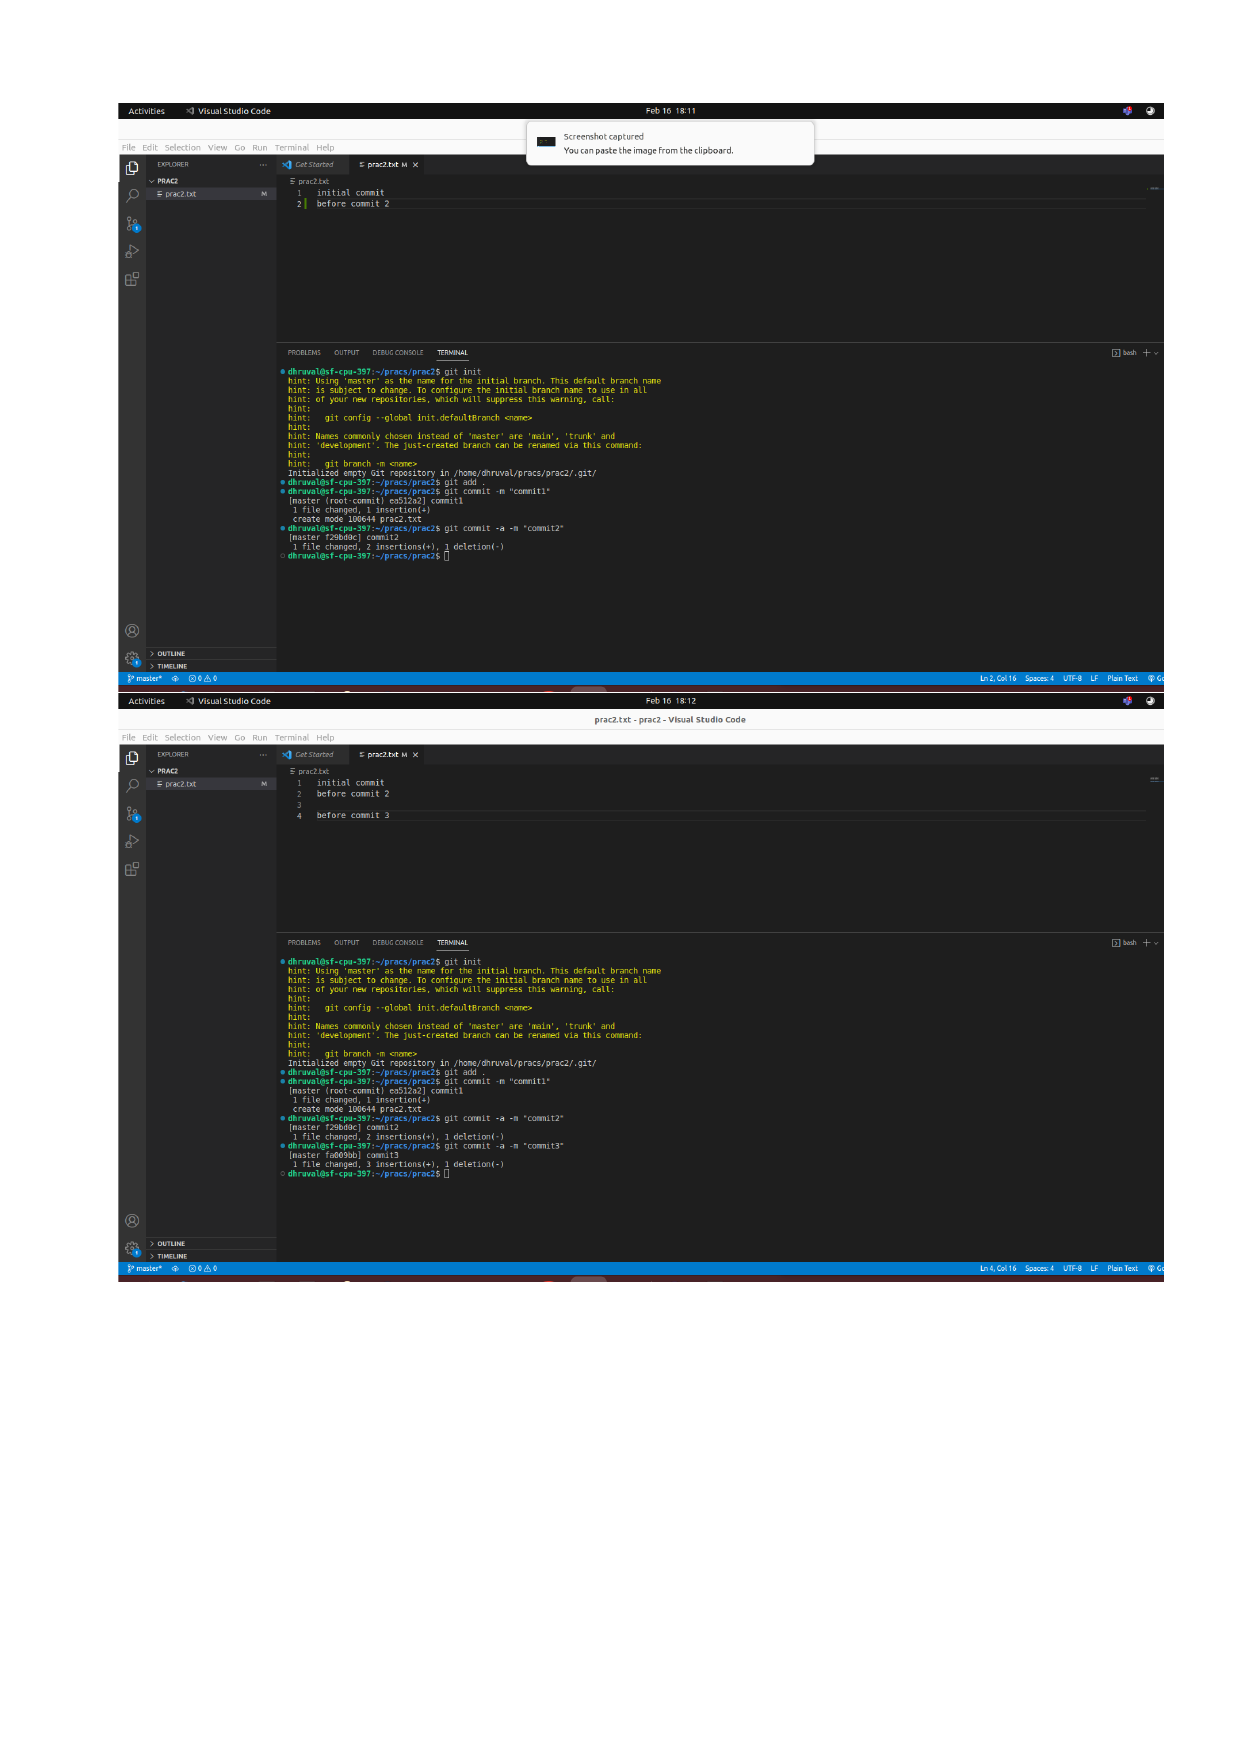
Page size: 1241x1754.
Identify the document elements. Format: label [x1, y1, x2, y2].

picture [118, 693, 1164, 1282]
picture [118, 103, 1164, 692]
